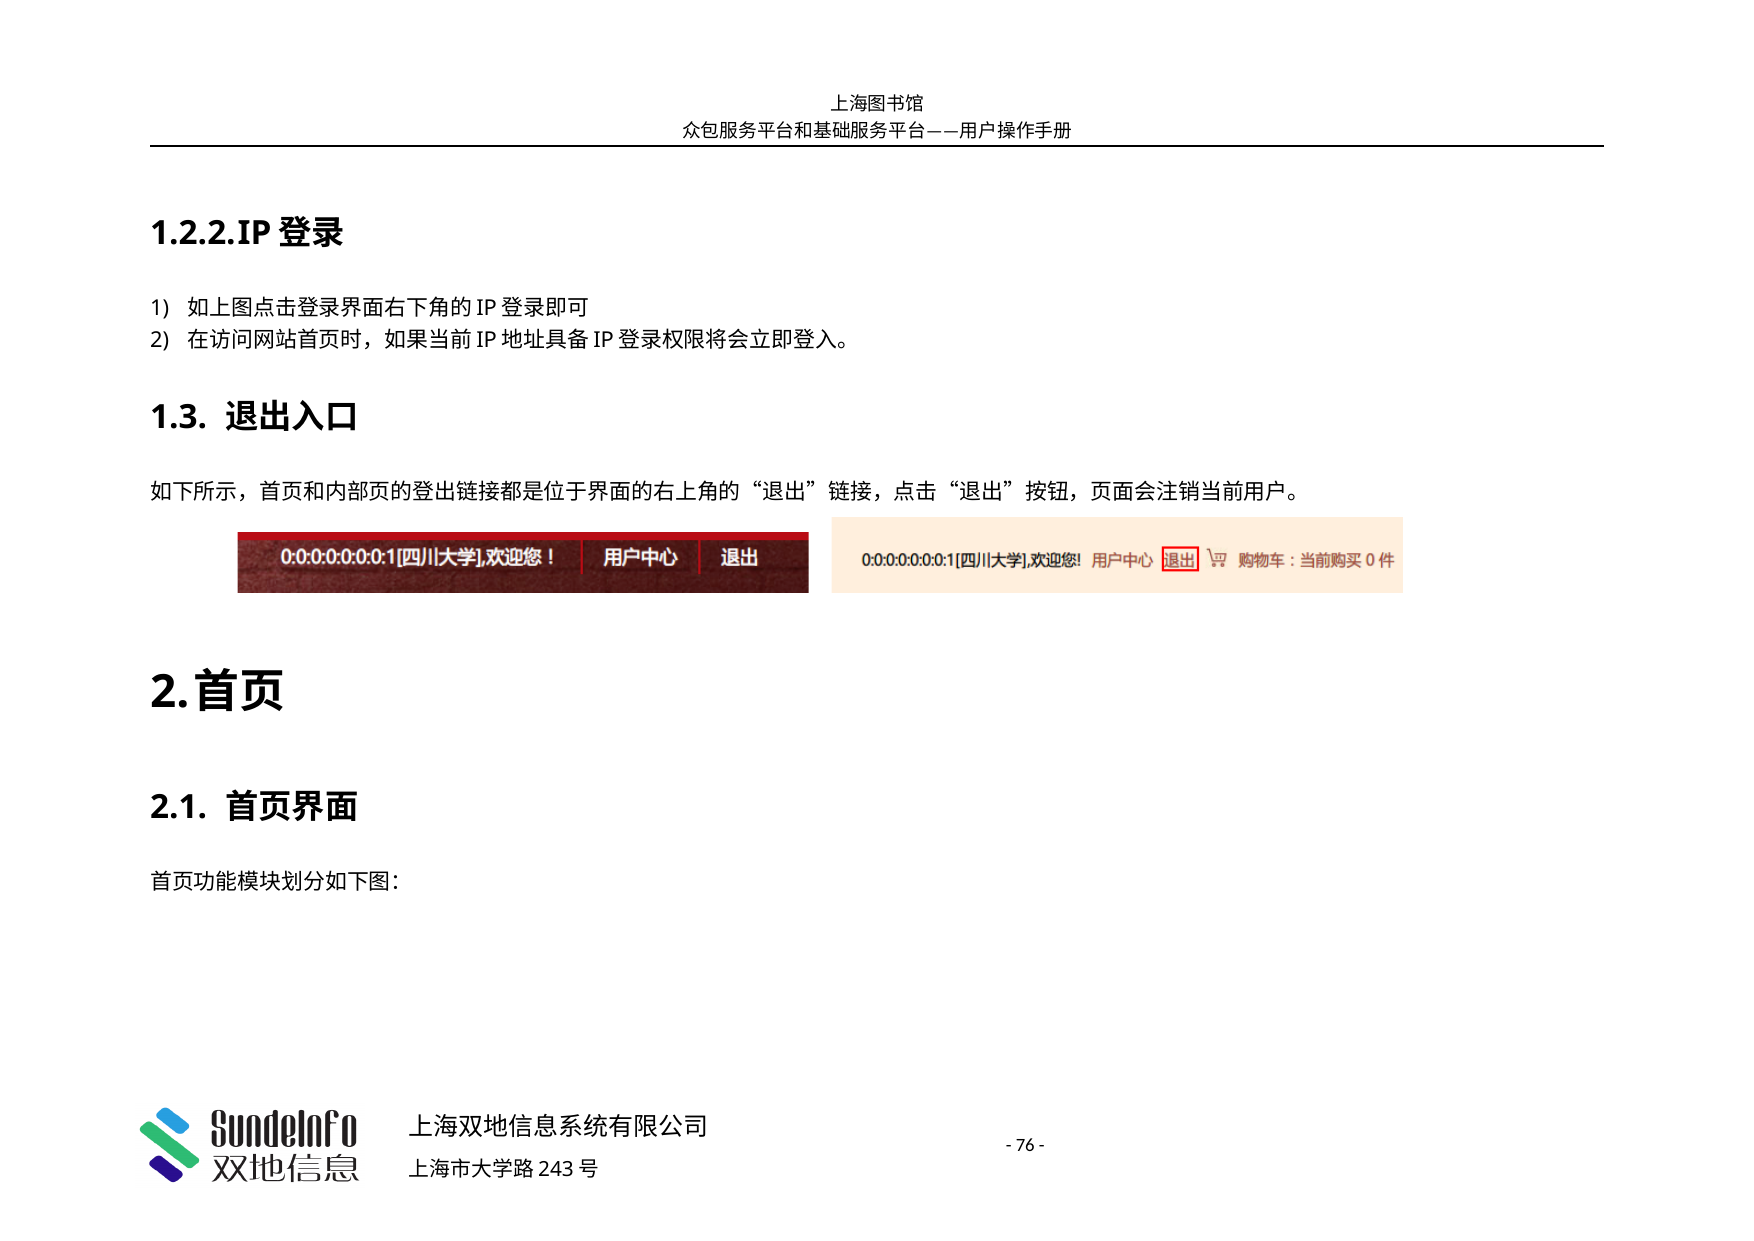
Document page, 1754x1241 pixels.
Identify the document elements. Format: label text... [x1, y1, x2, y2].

subtitle 首页界面 [150, 771, 1604, 836]
picture [831, 517, 1403, 593]
subtitle 首页 [150, 639, 1604, 737]
list 如上图点击登录界面右下角的IP登录即可 [150, 290, 1604, 322]
text 首页功能模块划分如下图： [150, 863, 1604, 896]
subtitle 退出入口 [150, 382, 1604, 447]
list 在访问网站首页时，如果当前IP地址具备IP登录权限将会立即登入。 [150, 322, 1604, 355]
picture [134, 1101, 366, 1188]
text 如下所示，首页和内部页的登出链接都是位于界面的右上角的“退出”链接，点击“退出”按钮，页面会注销当前用户。 [150, 474, 1604, 506]
picture [237, 532, 809, 593]
subtitle IP登录 [150, 198, 1604, 263]
